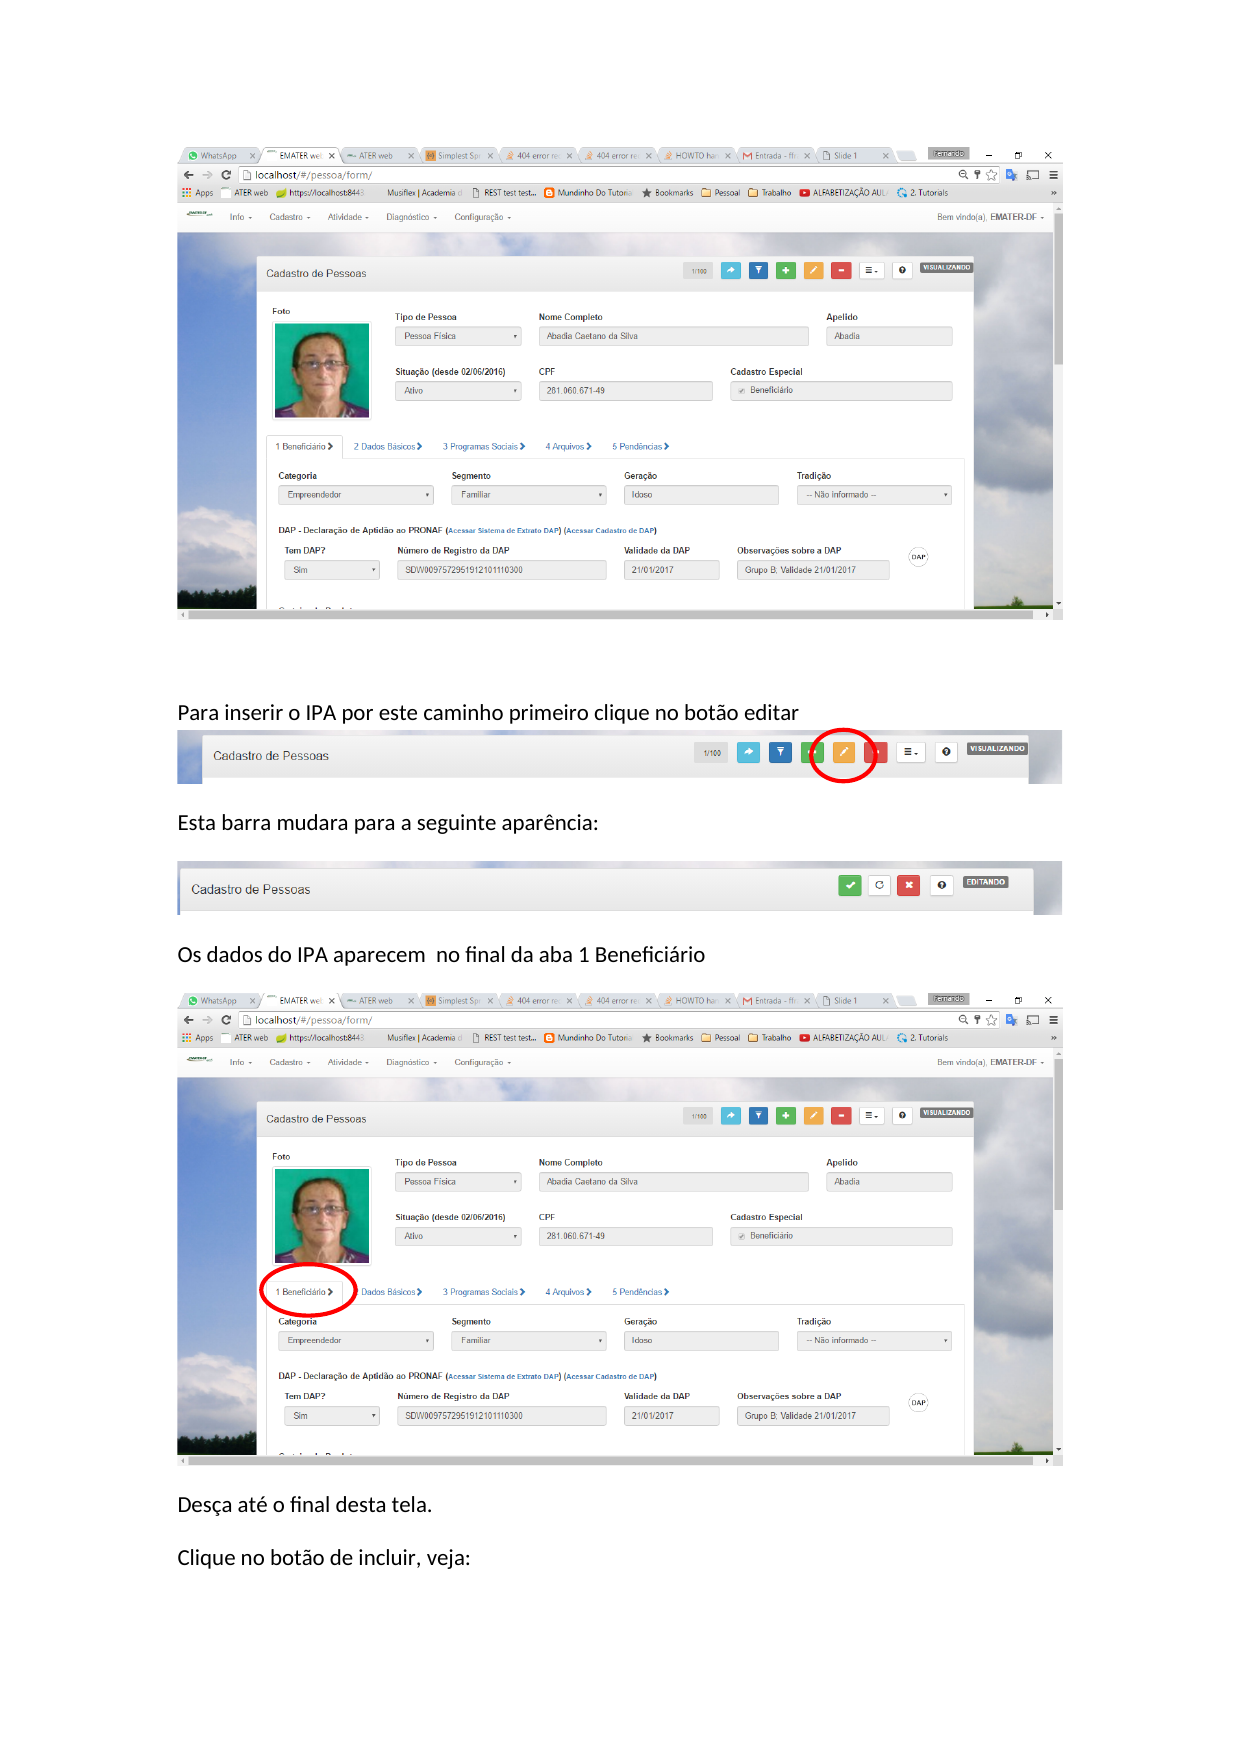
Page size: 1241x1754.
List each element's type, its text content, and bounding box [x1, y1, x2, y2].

text Esta barra mudara para a seguinte aparência: [177, 808, 1063, 836]
picture [814, 732, 873, 779]
picture [849, 730, 1063, 784]
picture [177, 730, 838, 784]
text Para inserir o IPA por este caminho primeiro clique no botão editar [177, 698, 1063, 730]
picture [177, 861, 1063, 915]
picture [177, 993, 1063, 1466]
text Clique no botão de incluir, veja: [177, 1543, 1063, 1571]
picture [177, 147, 1063, 620]
text Os dados do IPA aparecem no final da aba 1 Beneficiário [177, 940, 1063, 968]
text Desça até o final desta tela. [177, 1490, 1063, 1518]
